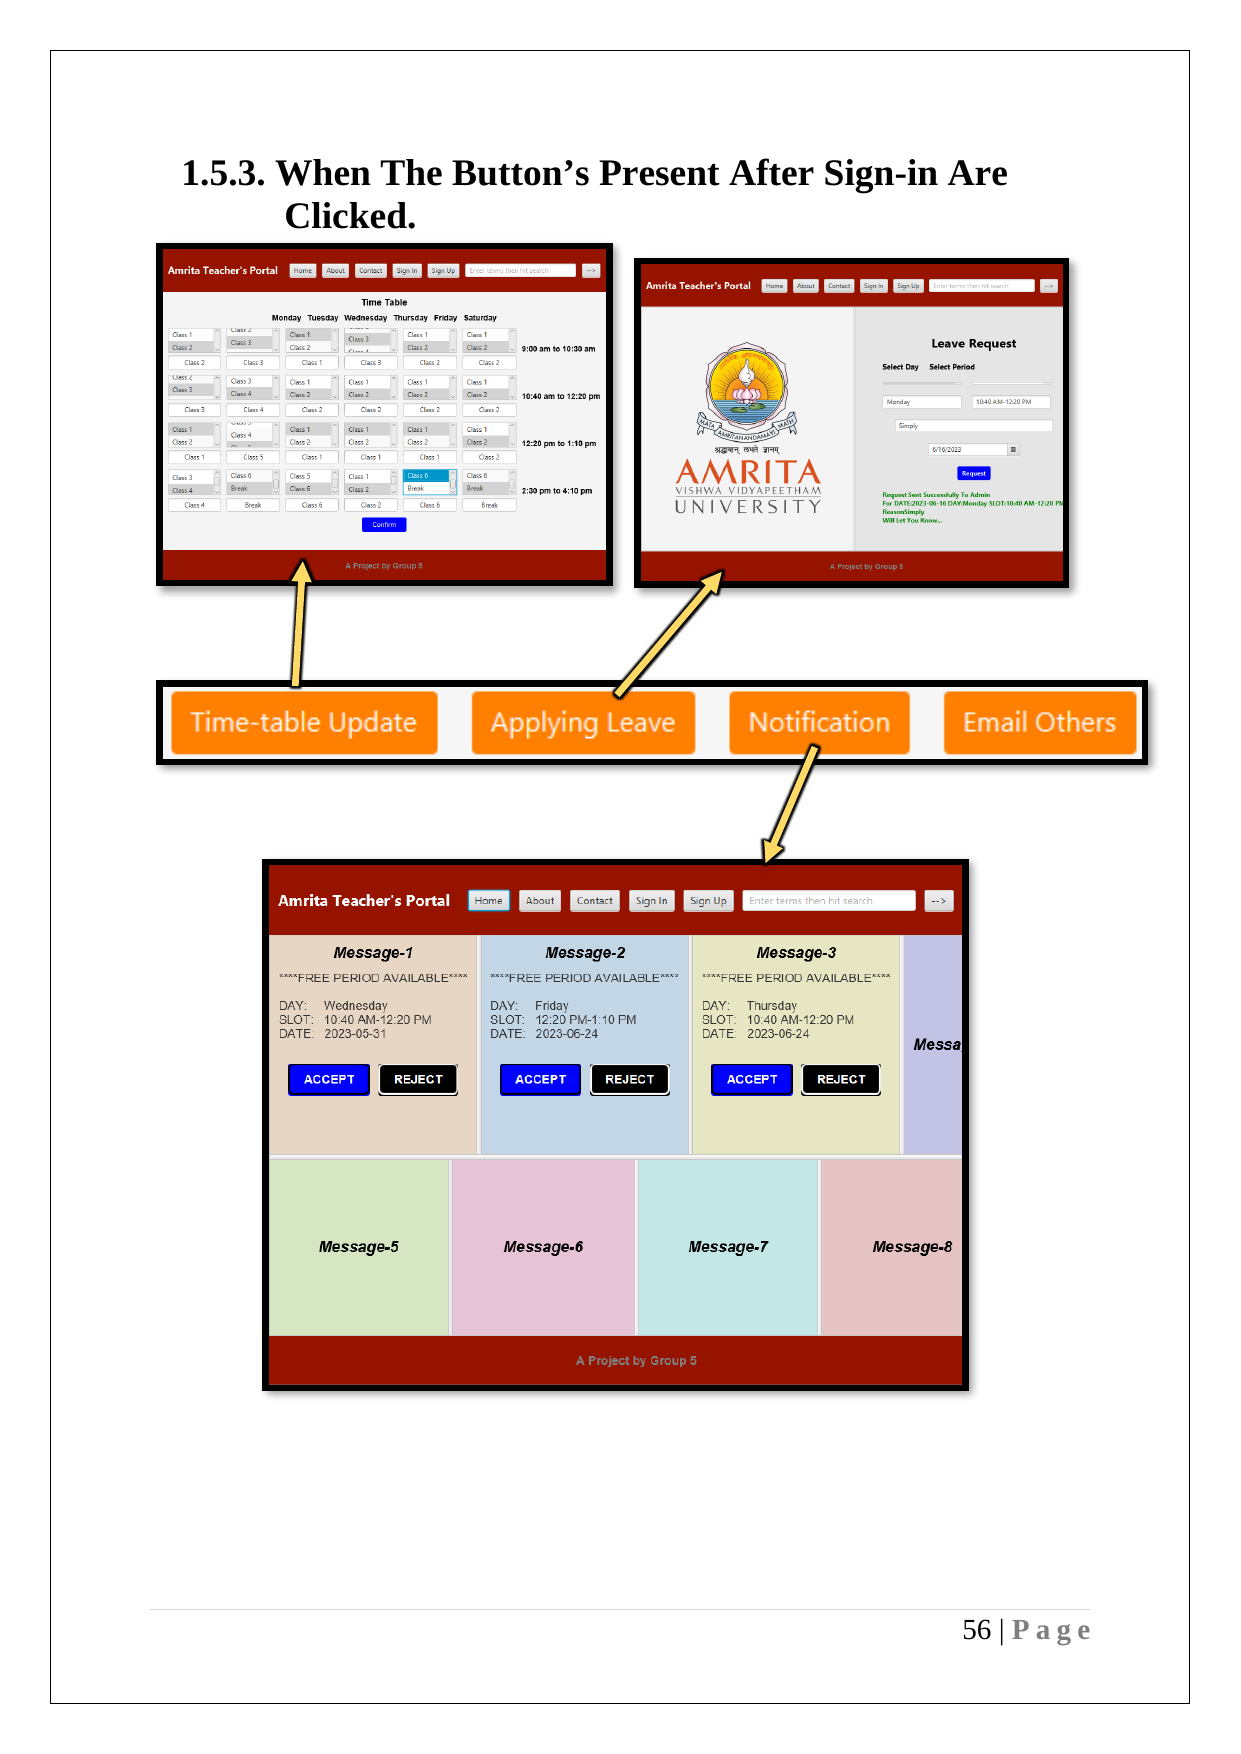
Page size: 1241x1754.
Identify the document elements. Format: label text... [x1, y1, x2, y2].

picture [163, 249, 606, 580]
picture [269, 865, 962, 1385]
subtitle 1.5.3. When The Button’s Present After Sign-in Are Clicked. [181, 150, 1090, 236]
picture [163, 687, 1142, 759]
picture [641, 264, 1063, 581]
